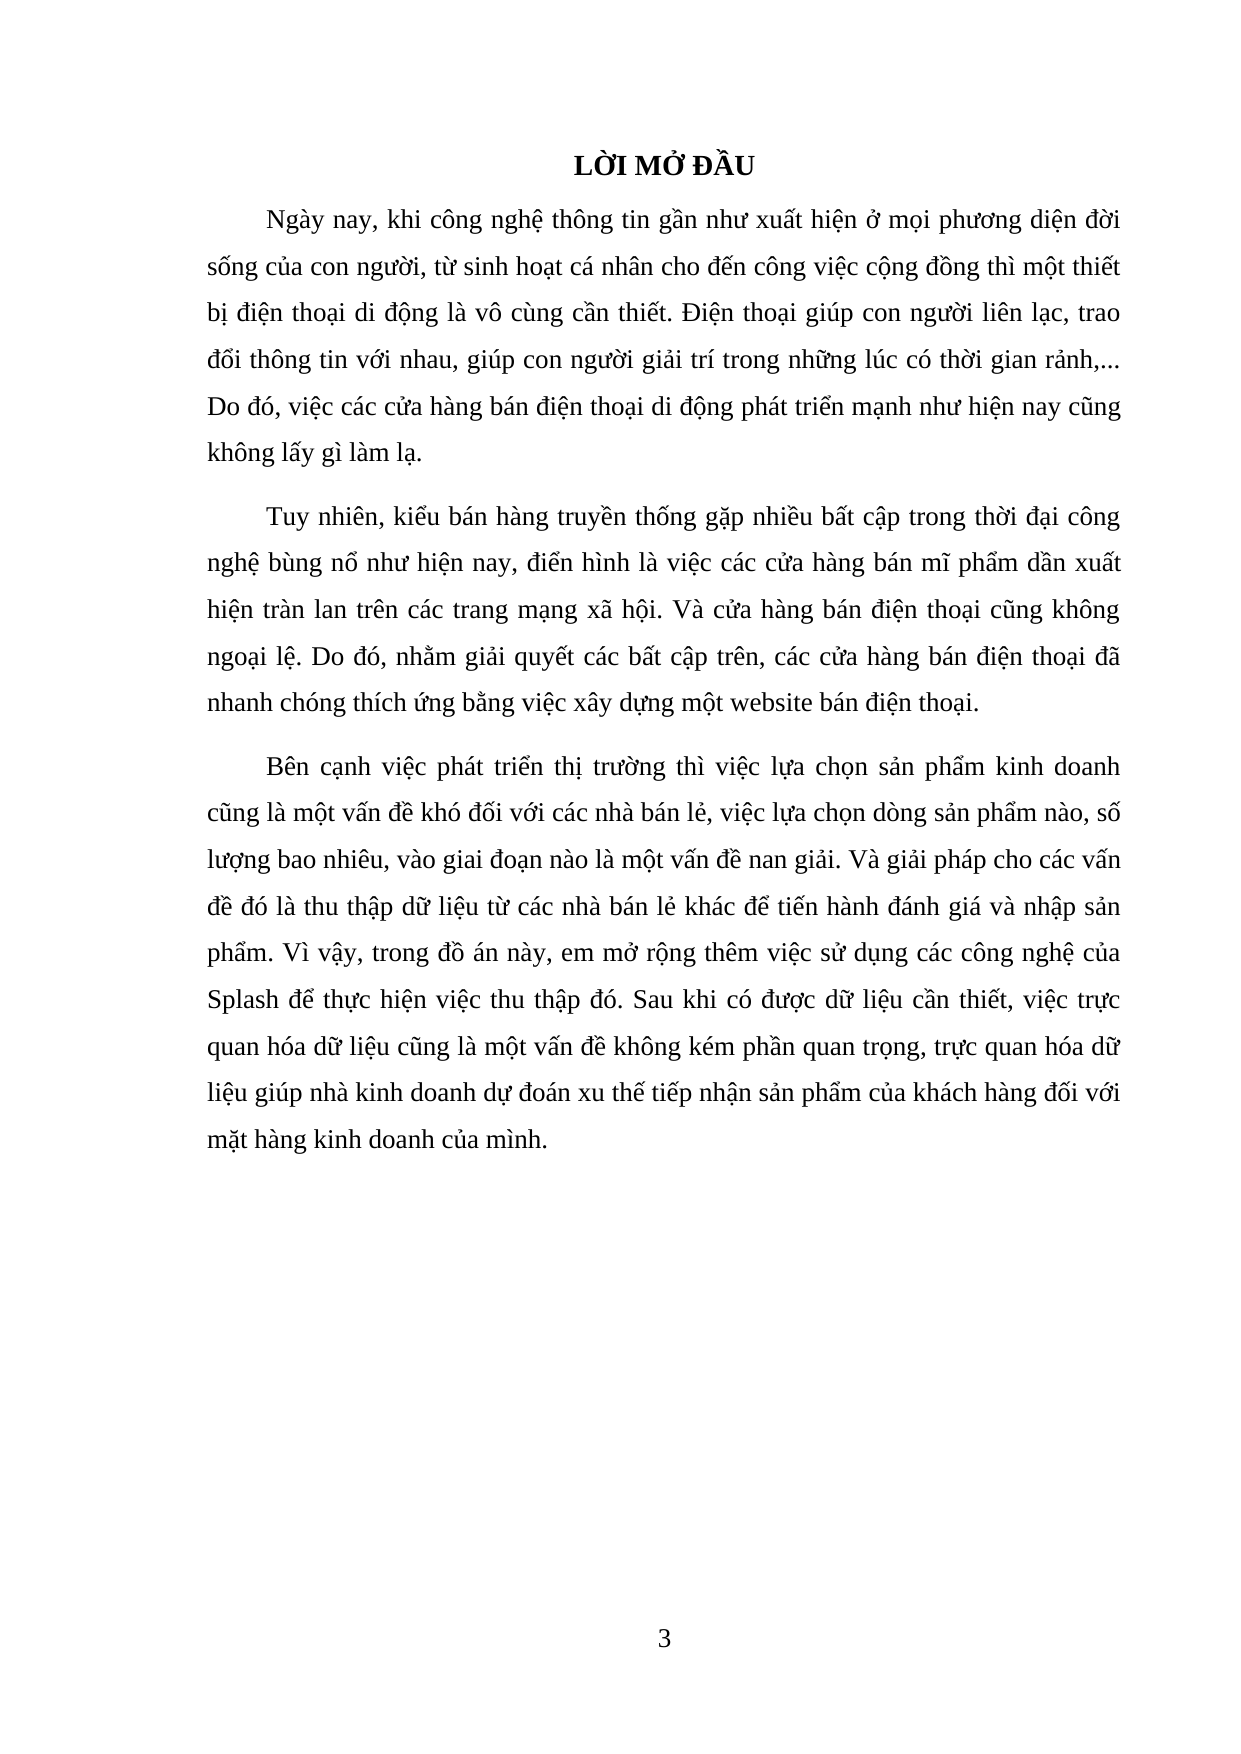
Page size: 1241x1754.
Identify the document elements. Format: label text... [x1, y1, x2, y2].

text Tuy nhiên, kiểu bán hàng truyền thống gặp nhiều bất cập trong thời đại công nghệ bùng nổ như hiện nay, điển hình là việc các cửa hàng bán mĩ phẩm dần xuất hiện tràn lan trên các trang mạng xã hội. Và cửa hàng bán điện thoại cũng không ngoại lệ. Do đó, nhằm giải quyết các bất cập trên, các cửa hàng bán điện thoại đã nhanh chóng thích ứng bằng việc xây dựng một website bán điện thoại. [207, 499, 1122, 717]
text Bên cạnh việc phát triển thị trường thì việc lựa chọn sản phẩm kinh doanh cũng là một vấn đề khó đối với các nhà bán lẻ, việc lựa chọn dòng sản phẩm nào, số lượng bao nhiêu, vào giai đoạn nào là một vấn đề nan giải. Và giải pháp cho các vấn đề đó là thu thập dữ liệu từ các nhà bán lẻ khác để tiến hành đánh giá và nhập sản phẩm. Vì vậy, trong đồ án này, em mở rộng thêm việc sử dụng các công nghệ của Splash để thực hiện việc thu thập đó. Sau khi có được dữ liệu cần thiết, việc trực quan hóa dữ liệu cũng là một vấn đề không kém phần quan trọng, trực quan hóa dữ liệu giúp nhà kinh doanh dự đoán xu thế tiếp nhận sản phẩm của khách hàng đối với mặt hàng kinh doanh của mình. [207, 749, 1122, 1154]
text Ngày nay, khi công nghệ thông tin gần như xuất hiện ở mọi phương diện đời sống của con người, từ sinh hoạt cá nhân cho đến công việc cộng đồng thì một thiết bị điện thoại di động là vô cùng cần thiết. Điện thoại giúp con người liên lạc, trao đổi thông tin với nhau, giúp con người giải trí trong những lúc có thời gian rảnh,... Do đó, việc các cửa hàng bán điện thoại di động phát triển mạnh như hiện nay cũng không lấy gì làm lạ. [207, 203, 1122, 467]
text LỜI MỞ ĐẦU [207, 148, 1122, 181]
